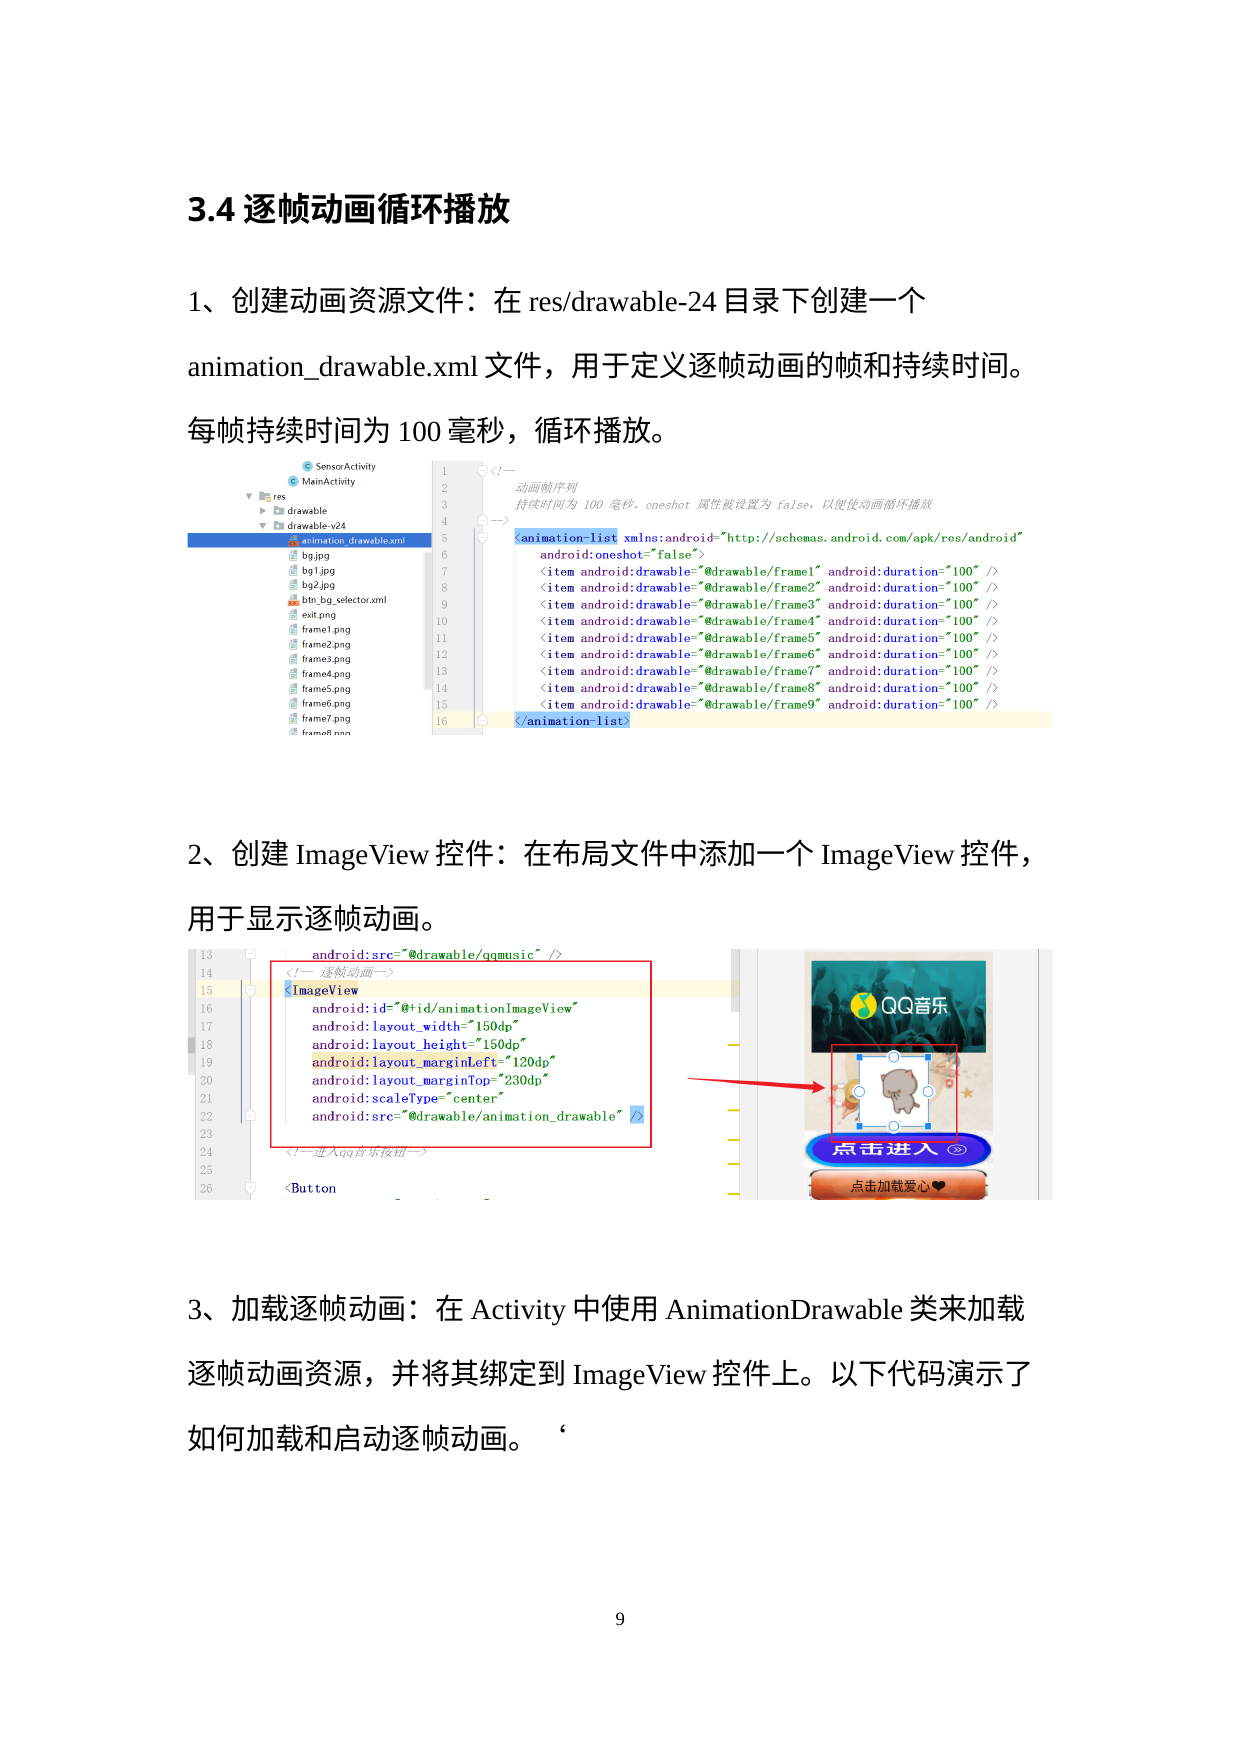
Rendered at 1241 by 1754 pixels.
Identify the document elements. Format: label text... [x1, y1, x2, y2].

picture [187, 461, 1053, 735]
subtitle 3.4 逐帧动画循环播放 [187, 174, 1053, 239]
picture [187, 949, 1053, 1200]
text 2、创建ImageView控件：在布局文件中添加一个ImageView控件，用于显示逐帧动画。 [187, 819, 1053, 949]
text 3、加载逐帧动画：在Activity中使用AnimationDrawable类来加载逐帧动画资源，并将其绑定到ImageView控件上。以下代码演示了如何加载和启动逐帧动画。‘ [187, 1274, 1053, 1469]
text 1、创建动画资源文件：在res/drawable-24目录下创建一个animation_drawable.xml文件，用于定义逐帧动画的帧和持续时间。每帧持续时间为100毫秒，循环播放。 [187, 267, 1053, 461]
